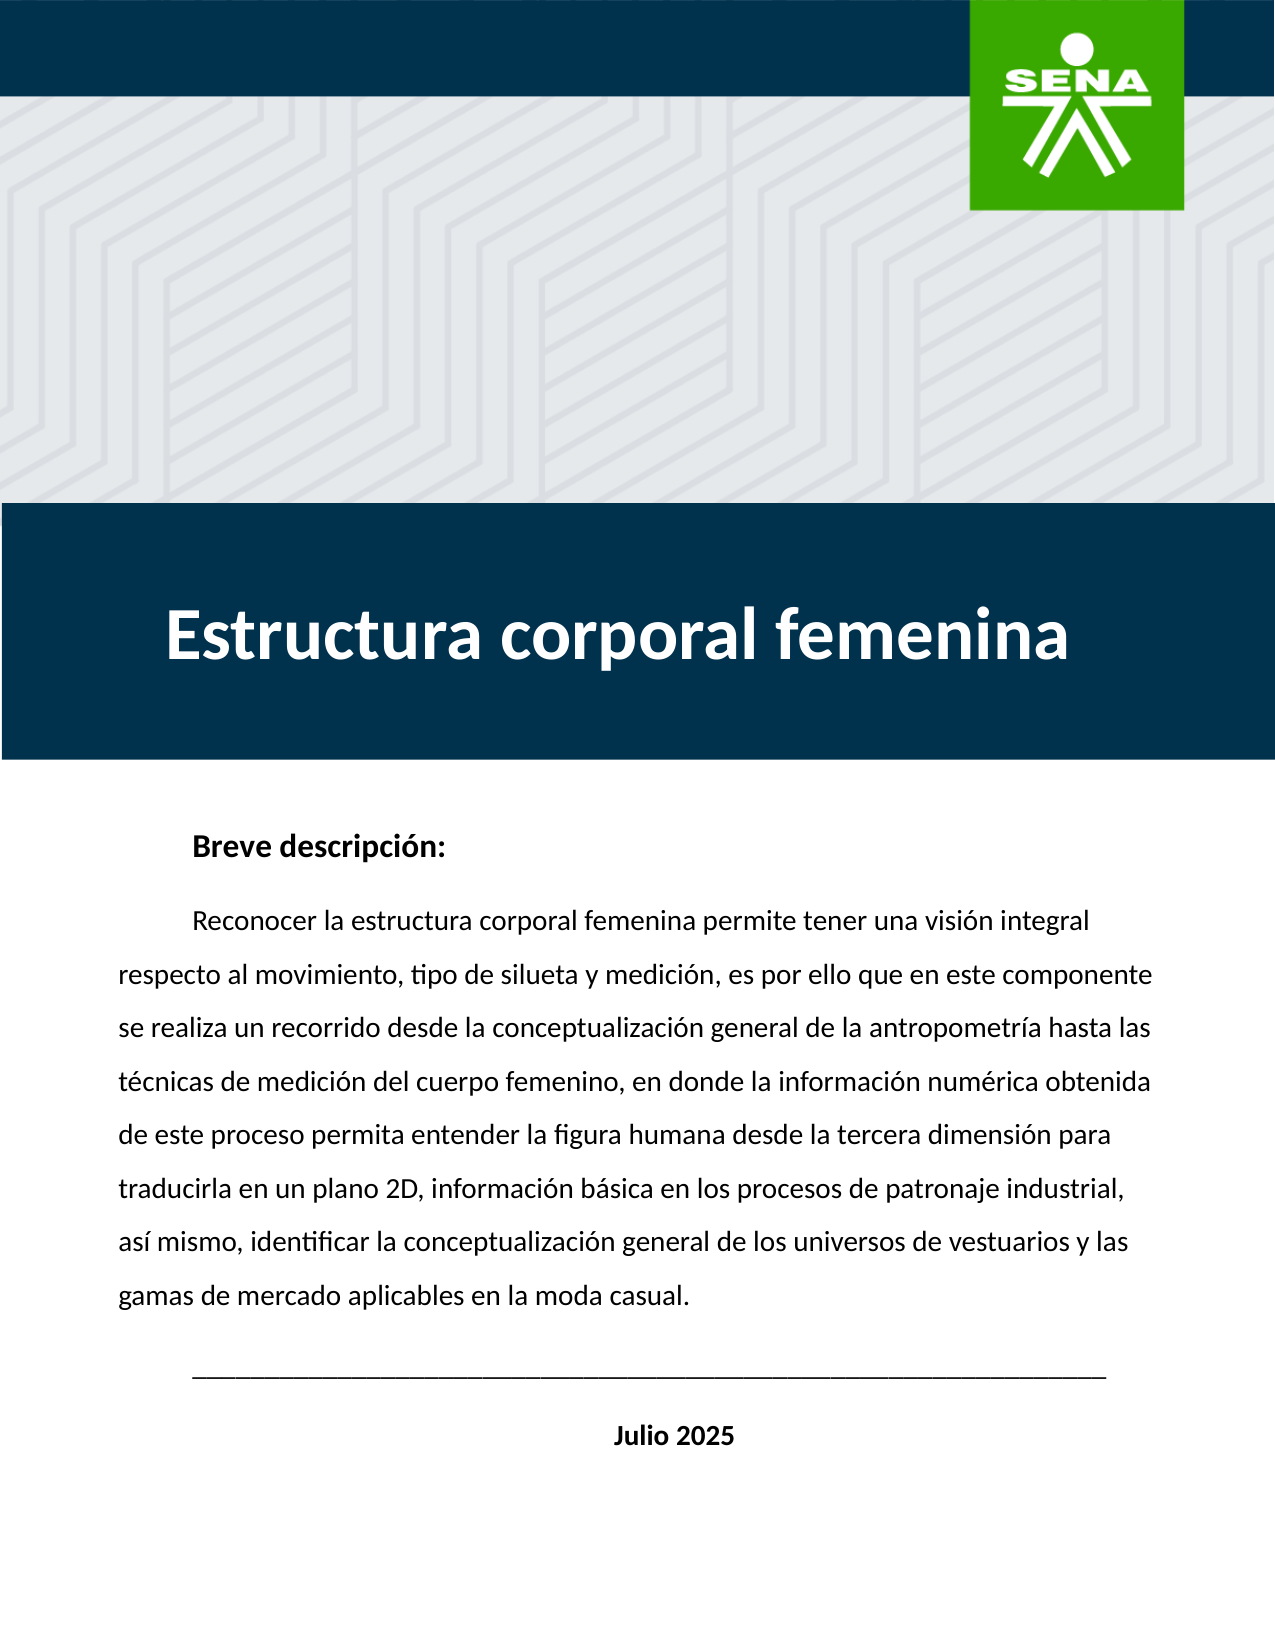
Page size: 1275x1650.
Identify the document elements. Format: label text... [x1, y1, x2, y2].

text Julio 2025 [118, 1417, 1157, 1452]
text _______________________________________________________________ [118, 1347, 1157, 1382]
text Reconocer la estructura corporal femenina permite tener una visión integral respecto al movimiento, tipo de silueta y medición, es por ello que en este componente se realiza un recorrido desde la conceptualización general de la antropometría hasta las técnicas de medición del cuerpo femenino, en donde la información numérica obtenida de este proceso permita entender la figura humana desde la tercera dimensión para traducirla en un plano 2D, información básica en los procesos de patronaje industrial, así mismo, identificar la conceptualización general de los universos de vestuarios y las gamas de mercado aplicables en la moda casual. [118, 902, 1157, 1312]
text Breve descripción: [118, 825, 1157, 866]
picture [0, 0, 1274, 527]
